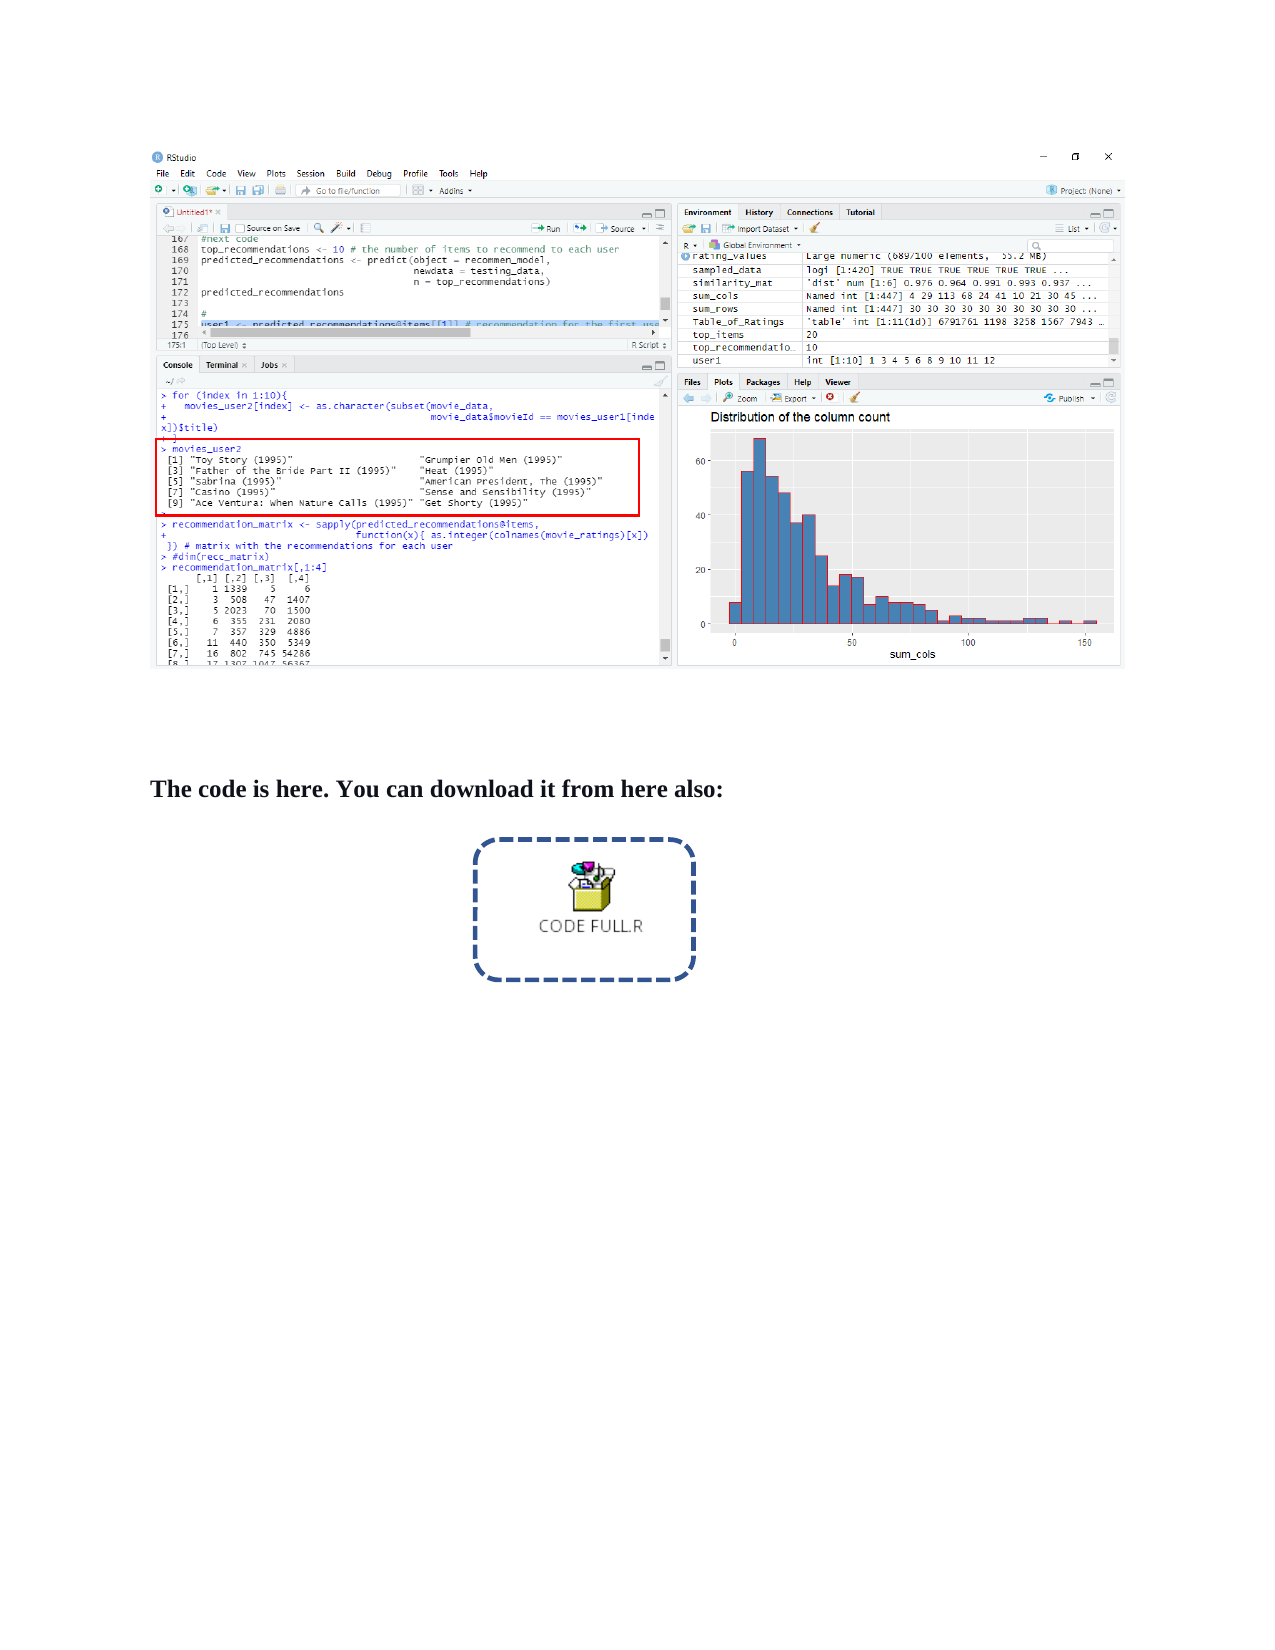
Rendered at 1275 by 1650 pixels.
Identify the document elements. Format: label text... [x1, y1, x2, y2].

picture [150, 150, 1125, 669]
text The code is here. You can download it from here also: [150, 774, 1125, 803]
